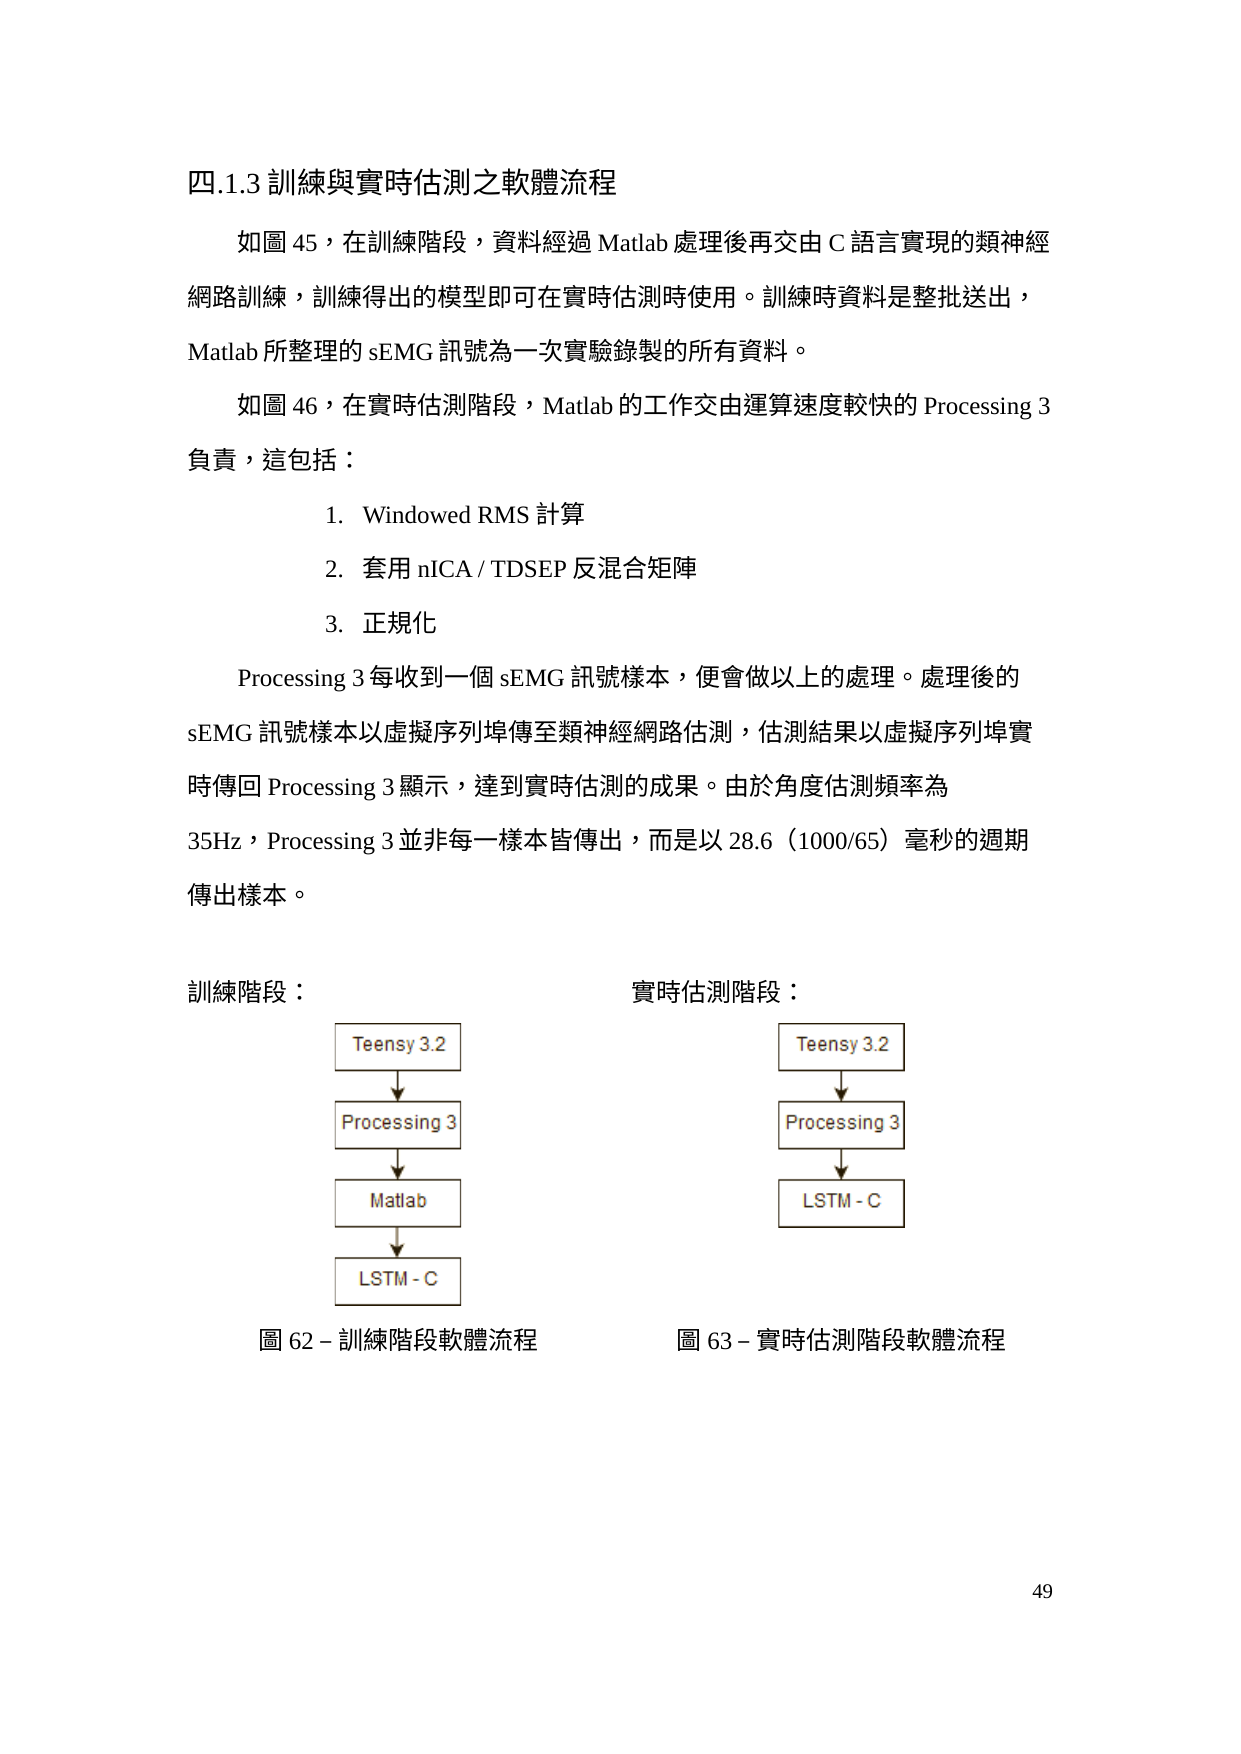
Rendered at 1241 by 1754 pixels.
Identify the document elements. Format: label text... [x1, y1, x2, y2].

subtitle 訓練與實時估測之軟體流程 [187, 159, 1053, 202]
table_header 實時估測階段： [620, 973, 1063, 1023]
list 套用nICA / TDSEP 反混合矩陣 [325, 549, 1053, 585]
picture [778, 1023, 905, 1228]
table_cell [620, 1023, 1063, 1320]
table_cell [176, 1023, 620, 1320]
text Processing 3每收到一個sEMG訊號樣本，便會做以上的處理。處理後的sEMG訊號樣本以虛擬序列埠傳至類神經網路估測，估測結果以虛擬序列埠實時傳回Processing 3顯示，達到實時估測的成果。由於角度估測頻率為35Hz，Processing 3並非每一樣本皆傳出，而是以28.6（1000/65）毫秒的週期傳出樣本。 [187, 658, 1053, 911]
picture [334, 1023, 462, 1306]
text 如圖46，在實時估測階段，Matlab的工作交由運算速度較快的Processing 3負責，這包括： [187, 386, 1053, 476]
table_header 訓練階段： [176, 973, 620, 1023]
list Windowed RMS計算 [325, 494, 1053, 531]
list 正規化 [325, 603, 1053, 639]
text 如圖45，在訓練階段，資料經過Matlab處理後再交由C語言實現的類神經網路訓練，訓練得出的模型即可在實時估測時使用。訓練時資料是整批送出，Matlab所整理的sEMG訊號為一次實驗錄製的所有資料。 [187, 223, 1053, 368]
